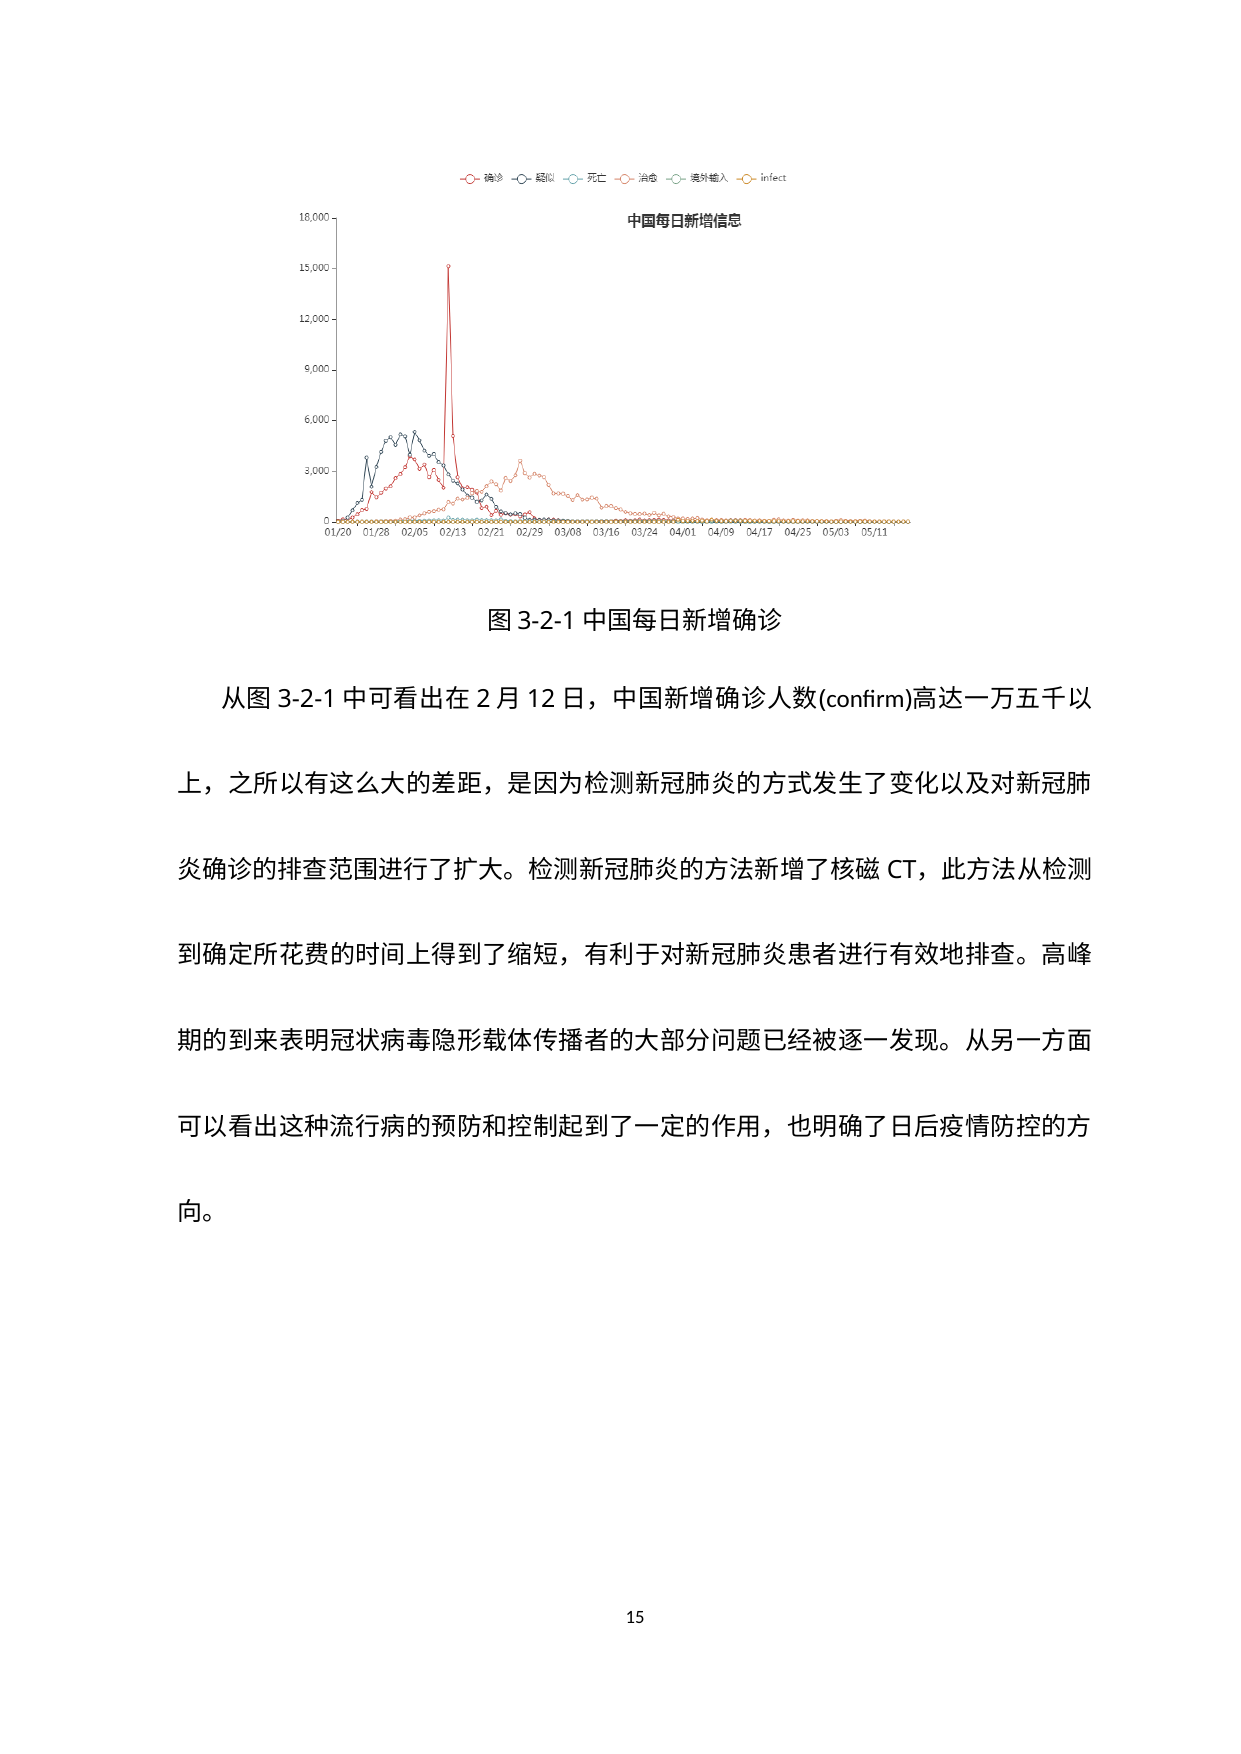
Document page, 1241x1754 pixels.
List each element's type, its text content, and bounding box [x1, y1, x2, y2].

picture [273, 165, 997, 551]
text 从图3-2-1中可看出在2月12日，中国新增确诊人数(confirm)高达一万五千以上，之所以有这么大的差距，是因为检测新冠肺炎的方式发生了变化以及对新冠肺炎确诊的排查范围进行了扩大。检测新冠肺炎的方法新增了核磁CT，此方法从检测到确定所花费的时间上得到了缩短，有利于对新冠肺炎患者进行有效地排查。高峰期的到来表明冠状病毒隐形载体传播者的大部分问题已经被逐一发现。从另一方面可以看出这种流行病的预防和控制起到了一定的作用，也明确了日后疫情防控的方向。 [177, 662, 1092, 1244]
text 图3-2-1 中国每日新增确诊 [177, 584, 1092, 653]
